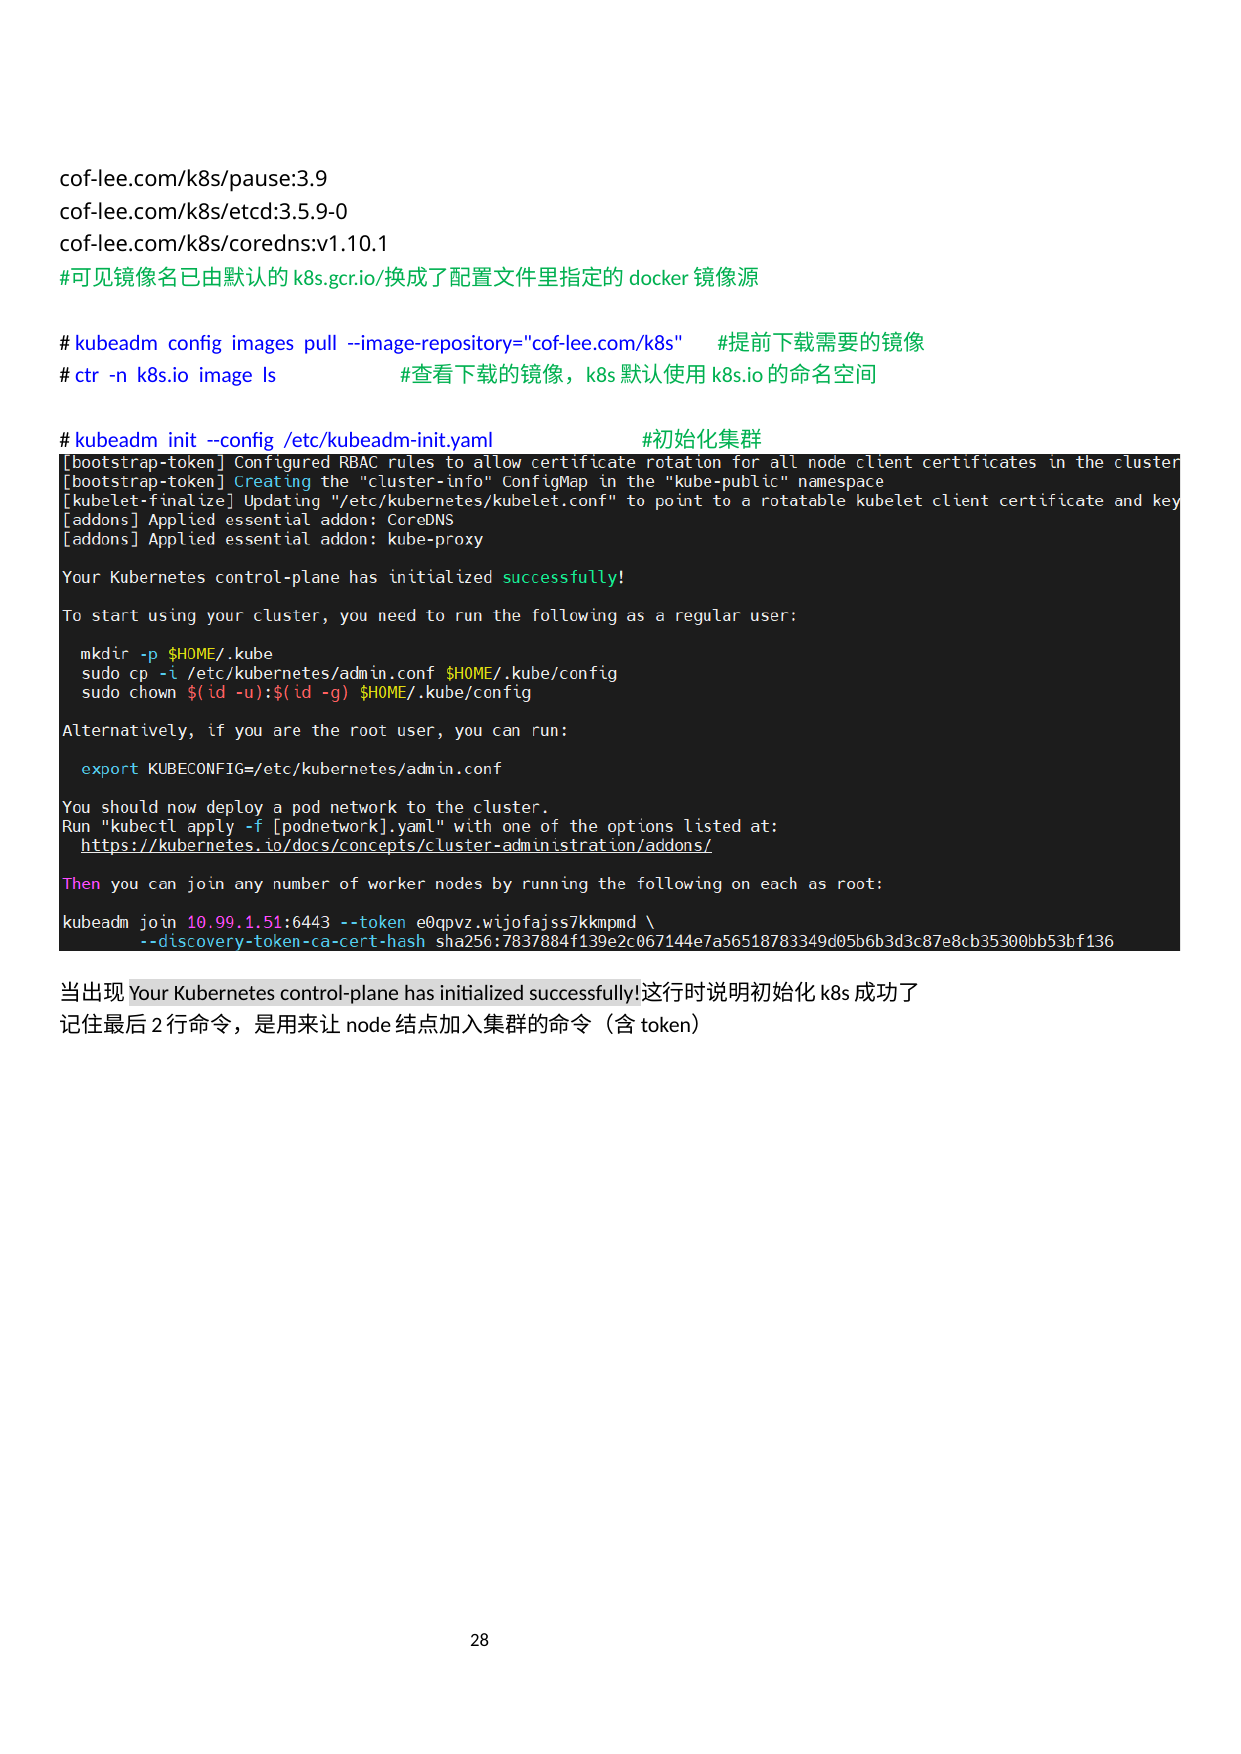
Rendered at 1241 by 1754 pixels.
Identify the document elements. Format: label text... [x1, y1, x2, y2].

text 记住最后2行命令，是用来让node结点加入集群的命令（含token） [59, 1007, 1181, 1039]
text # ctr -n k8s.io image ls #查看下载的镜像，k8s默认使用k8s.io的命名空间 [59, 357, 1181, 389]
picture [59, 454, 1181, 951]
text cof-lee.com/k8s/coredns:v1.10.1 [59, 227, 1181, 259]
text cof-lee.com/k8s/etcd:3.5.9-0 [59, 194, 1181, 227]
text 当出现Your Kubernetes control-plane has initialized successfully!这行时说明初始化k8s成功了 [59, 974, 1181, 1007]
text #可见镜像名已由默认的k8s.gcr.io/换成了配置文件里指定的docker镜像源 [59, 259, 1181, 292]
text cof-lee.com/k8s/pause:3.9 [59, 162, 1181, 194]
text # kubeadm config images pull --image-repository="cof-lee.com/k8s" #提前下载需要的镜像 [59, 324, 1181, 357]
text # kubeadm init --config /etc/kubeadm-init.yaml #初始化集群 [59, 422, 1181, 454]
